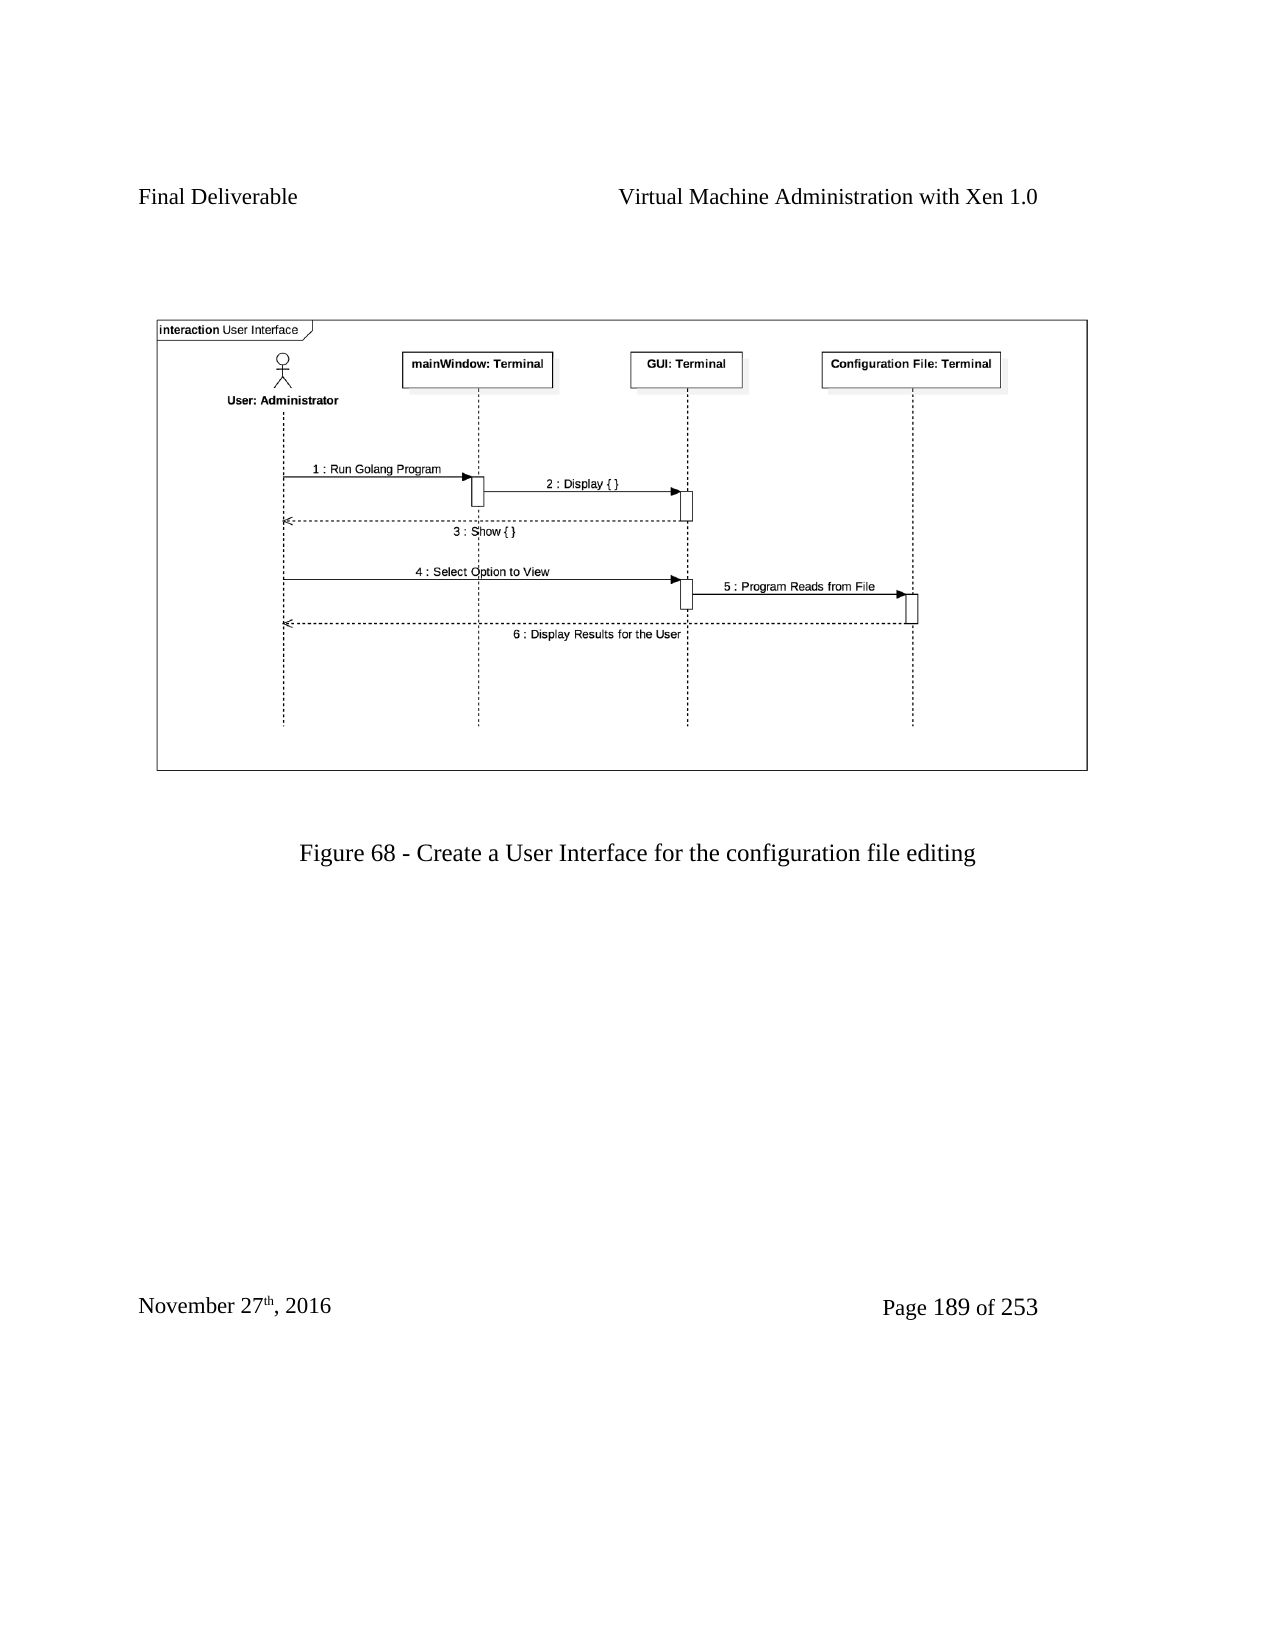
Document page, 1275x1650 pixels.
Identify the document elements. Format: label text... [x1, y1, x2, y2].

picture [150, 313, 1125, 809]
text Figure 68 - Create a User Interface for the configuration file editing [150, 838, 1125, 866]
